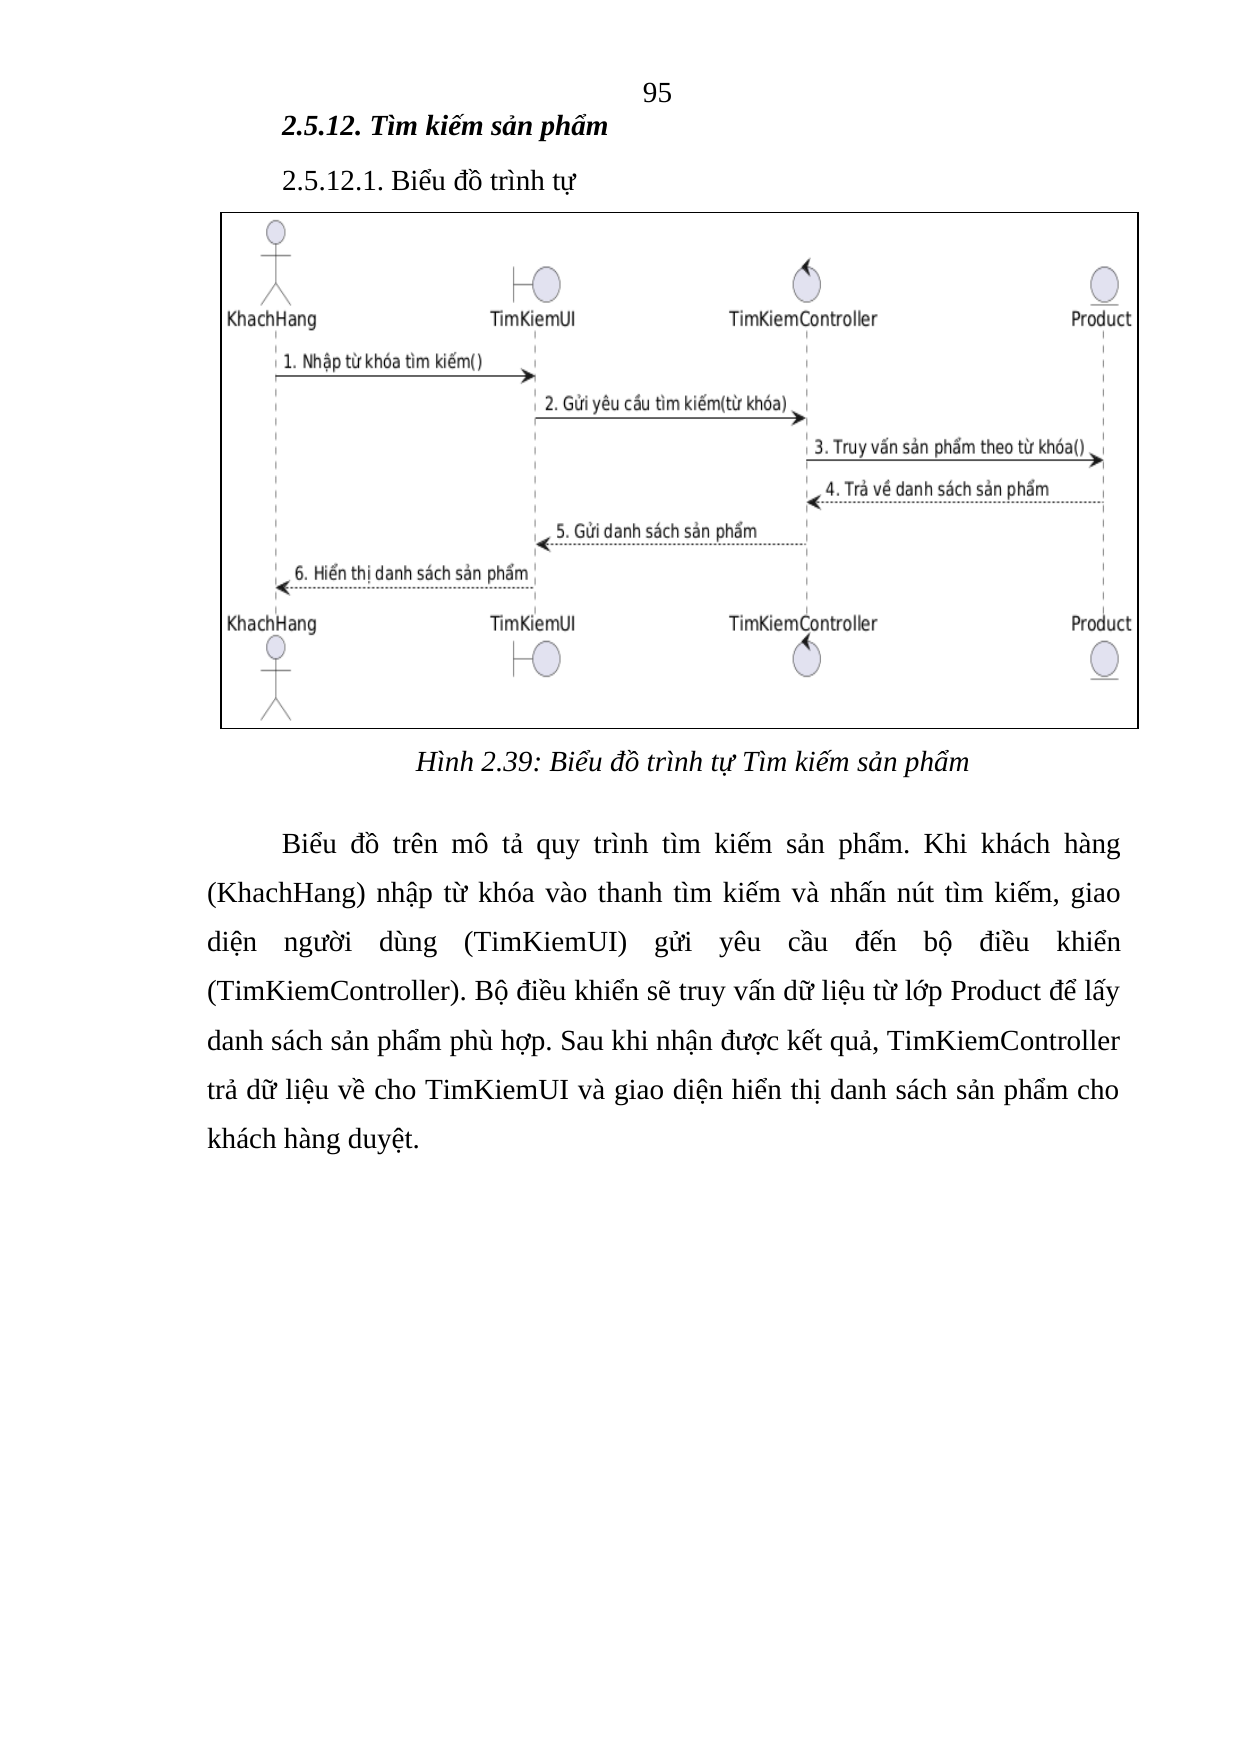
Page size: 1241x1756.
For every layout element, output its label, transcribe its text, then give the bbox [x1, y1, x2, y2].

text Hình 2.39: Biểu đồ trình tự Tìm kiếm sản phẩm [416, 729, 1137, 777]
subtitle Tìm kiếm sản phẩm [282, 108, 1137, 142]
text Biểu đồ trên mô tả quy trình tìm kiếm sản phẩm. Khi khách hàng (KhachHang) nhập từ khóa vào thanh tìm kiếm và nhấn nút tìm kiếm, giao diện người dùng (TimKiemUI) gửi yêu cầu đến bộ điều khiển (TimKiemController). Bộ điều khiển sẽ truy vấn dữ liệu từ lớp Product để lấy danh sách sản phẩm phù hợp. Sau khi nhận được kết quả, TimKiemController trả dữ liệu về cho TimKiemUI và giao diện hiển thị danh sách sản phẩm cho khách hàng duyệt. [207, 826, 1121, 1155]
picture [222, 213, 1137, 728]
list Biểu đồ trình tự [282, 163, 1137, 196]
